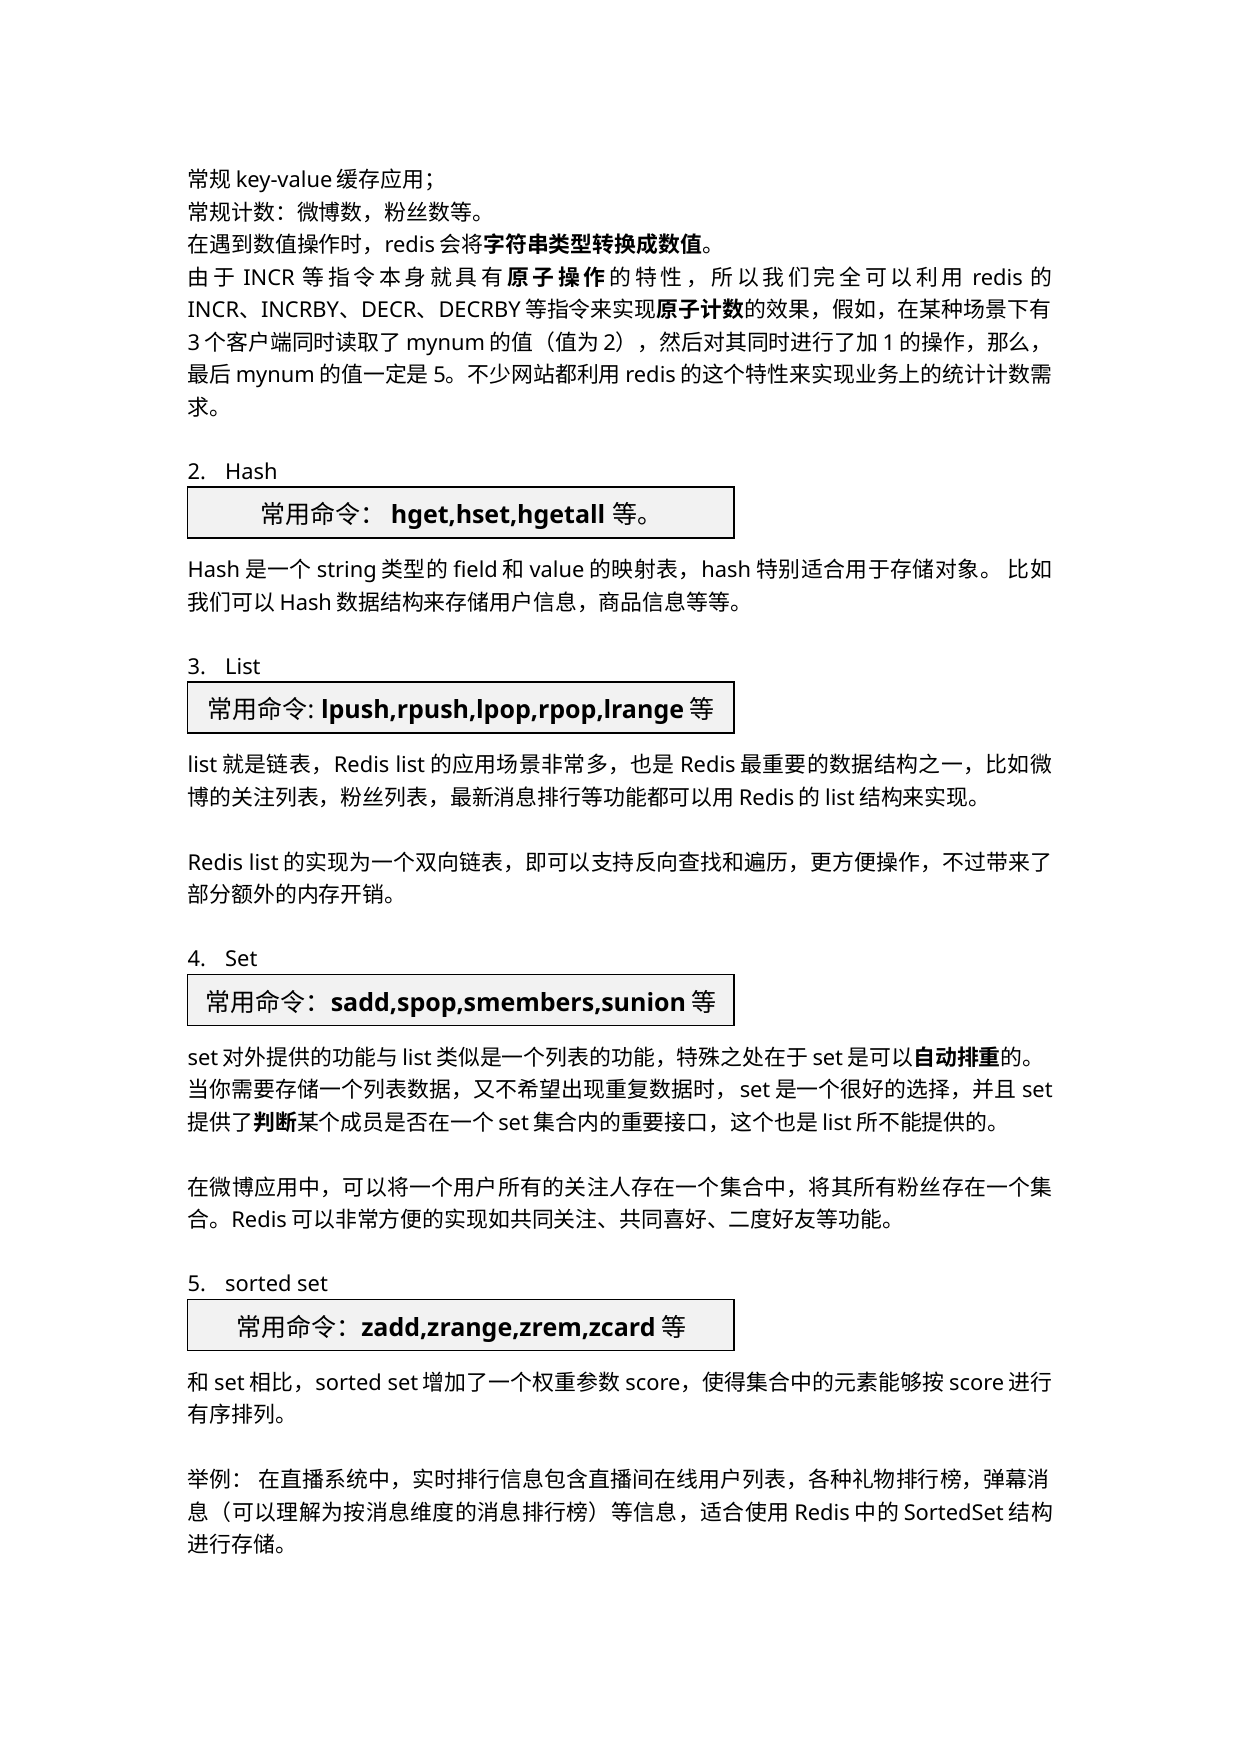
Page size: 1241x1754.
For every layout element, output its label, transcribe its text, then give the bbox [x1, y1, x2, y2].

text Redis list的实现为一个双向链表，即可以支持反向查找和遍历，更方便操作，不过带来了部分额外的内存开销。 [187, 844, 1053, 909]
text Hash是一个string类型的field和value的映射表，hash特别适合用于存储对象。 比如我们可以Hash数据结构来存储用户信息，商品信息等等。 [187, 552, 1053, 617]
list Set [187, 942, 1053, 974]
text 和set相比，sorted set增加了一个权重参数score，使得集合中的元素能够按score进行有序排列。 [187, 1364, 1053, 1429]
text 由于INCR等指令本身就具有原子操作的特性，所以我们完全可以利用redis的INCR、INCRBY、DECR、DECRBY等指令来实现原子计数的效果，假如，在某种场景下有3个客户端同时读取了mynum的值（值为2），然后对其同时进行了加1的操作，那么，最后mynum的值一定是5。不少网站都利用redis的这个特性来实现业务上的统计计数需求。 [187, 259, 1053, 422]
text 在微博应用中，可以将一个用户所有的关注人存在一个集合中，将其所有粉丝存在一个集合。Redis可以非常方便的实现如共同关注、共同喜好、二度好友等功能。 [187, 1169, 1053, 1234]
text 在遇到数值操作时，redis会将字符串类型转换成数值。 [187, 227, 1053, 259]
text set对外提供的功能与list类似是一个列表的功能，特殊之处在于set是可以自动排重的。 [187, 1039, 1053, 1072]
text 常规key-value缓存应用； [187, 162, 1053, 194]
list List [187, 649, 1053, 682]
text 当你需要存储一个列表数据，又不希望出现重复数据时，set是一个很好的选择，并且set提供了判断某个成员是否在一个set集合内的重要接口，这个也是list所不能提供的。 [187, 1072, 1053, 1137]
list sorted set [187, 1267, 1053, 1299]
text 常规计数：微博数，粉丝数等。 [187, 194, 1053, 227]
text list就是链表，Redis list的应用场景非常多，也是Redis最重要的数据结构之一，比如微博的关注列表，粉丝列表，最新消息排行等功能都可以用Redis的list结构来实现。 [187, 747, 1053, 812]
text 举例： 在直播系统中，实时排行信息包含直播间在线用户列表，各种礼物排行榜，弹幕消息（可以理解为按消息维度的消息排行榜）等信息，适合使用Redis中的SortedSet结构进行存储。 [187, 1462, 1053, 1559]
list Hash [187, 454, 1053, 487]
